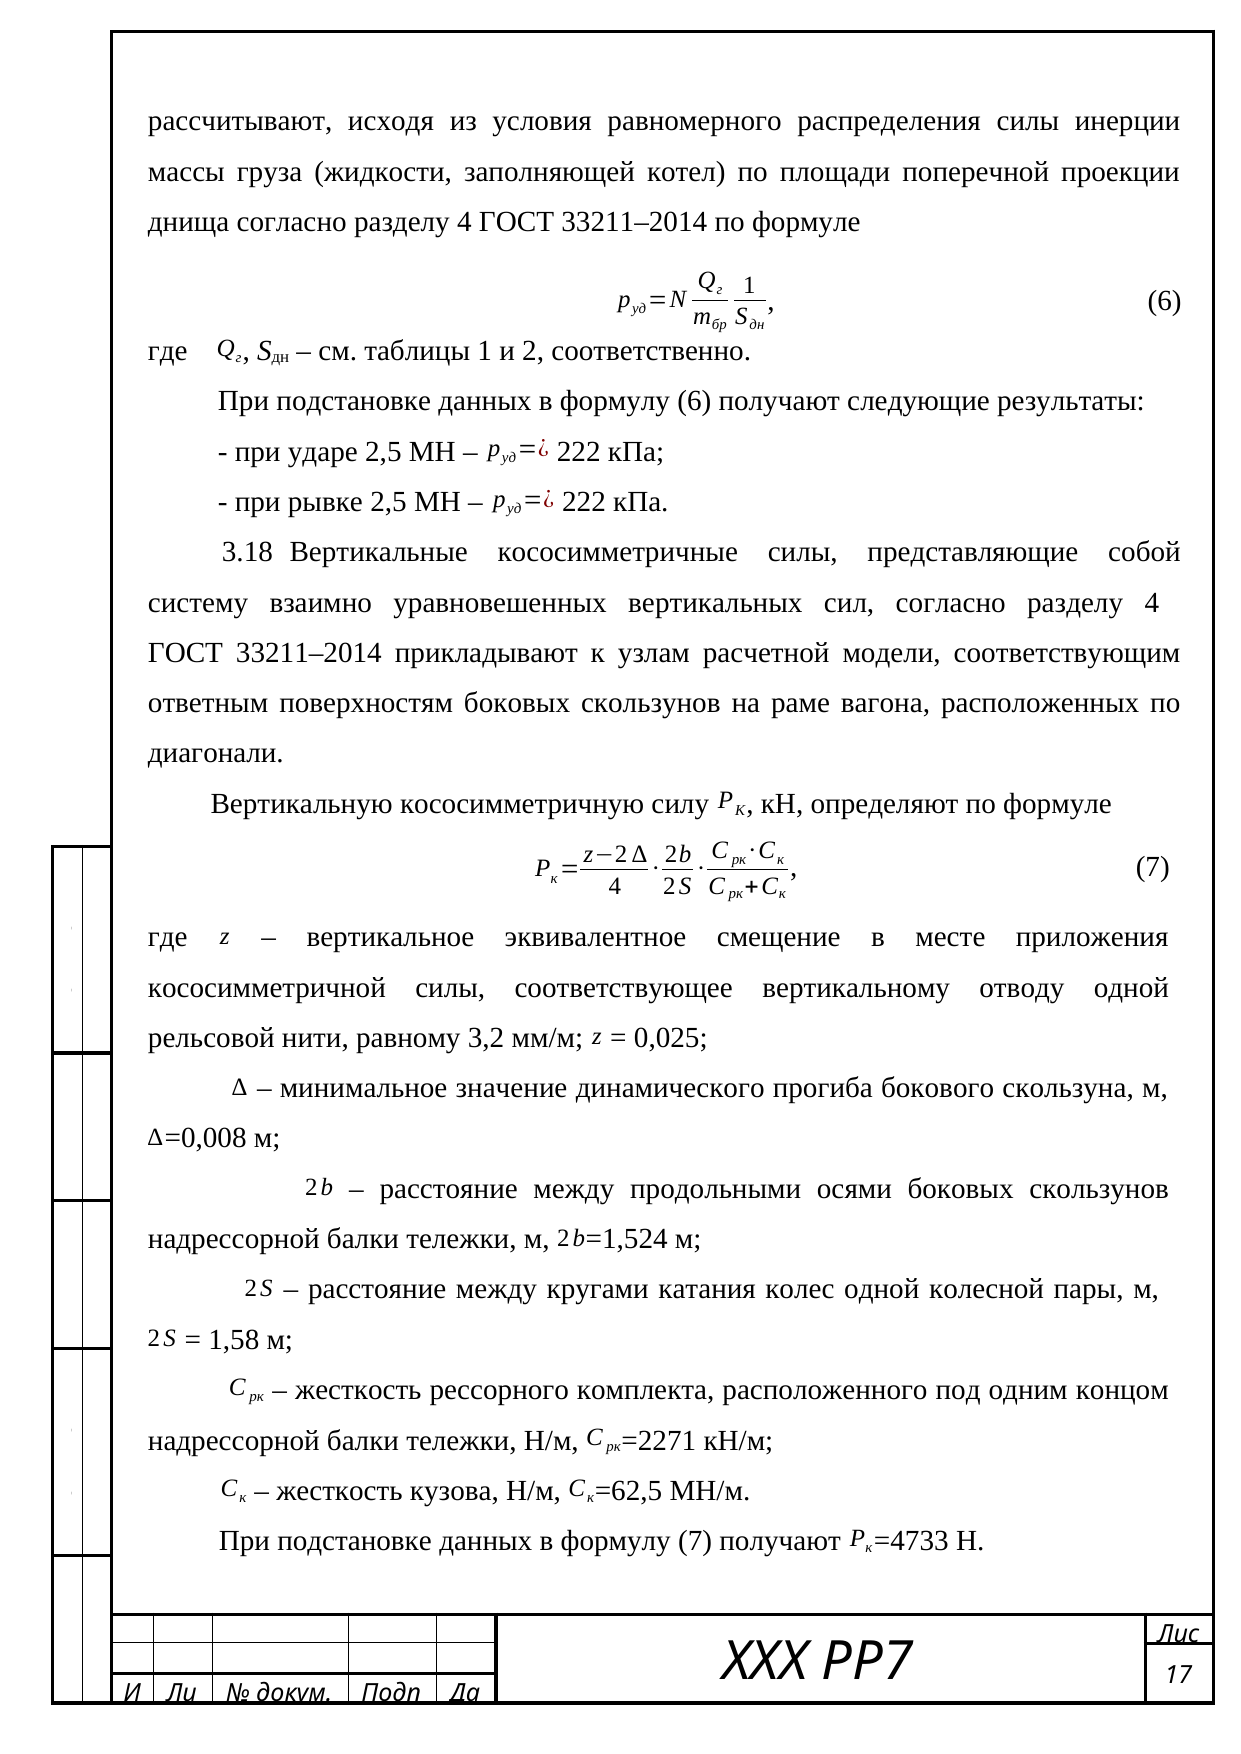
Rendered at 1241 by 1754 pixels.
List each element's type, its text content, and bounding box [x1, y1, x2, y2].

text При подстановке данных в формулу (6) получают следующие результаты: [148, 383, 1169, 417]
text где – вертикальное эквивалентное смещение в месте приложения кососимметричной силы, соответствующее вертикальному отводу одной рельсовой нити, равному 3,2 мм/м; = 0,025; [148, 919, 1169, 1053]
text – жесткость рессорного комплекта, расположенного под одним концом надрессорной балки тележки, Н/м, =2271 кН/м; [148, 1372, 1169, 1456]
text – жесткость кузова, Н/м, =62,5 МН/м. [148, 1473, 1169, 1507]
text - при рывке 2,5 МН – 222 кПа. [193, 484, 1169, 518]
text – расстояние между продольными осями боковых скользунов надрессорной балки тележки, м, =1,524 м; [148, 1171, 1169, 1255]
text – минимальное значение динамического прогиба бокового скользуна, м, =0,008 м; [148, 1070, 1169, 1154]
list Вертикальную кососимметричную силу , кН, определяют по формуле [148, 786, 1169, 819]
subtitle Вертикальные кососимметричные силы, представляющие собой систему взаимно уравновешенных вертикальных сил, согласно разделу 4 ГОСТ 33211–2014 прикладывают к узлам расчетной модели, соответствующим ответным поверхностям боковых скользунов на раме вагона, расположенных по диагонали. [148, 534, 1181, 769]
text , (7) [148, 836, 1169, 903]
subtitle , (6) [222, 267, 1181, 333]
text При подстановке данных в формулу (7) получают =4733 Н. [148, 1523, 1169, 1557]
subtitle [148, 103, 1181, 237]
text – расстояние между кругами катания колес одной колесной пары, м, = 1,58 м; [148, 1272, 1169, 1356]
text где , Sдн – см. таблицы 1 и 2, соответственно. [148, 333, 1169, 367]
text - при ударе 2,5 МН – 222 кПа; [193, 434, 1169, 467]
